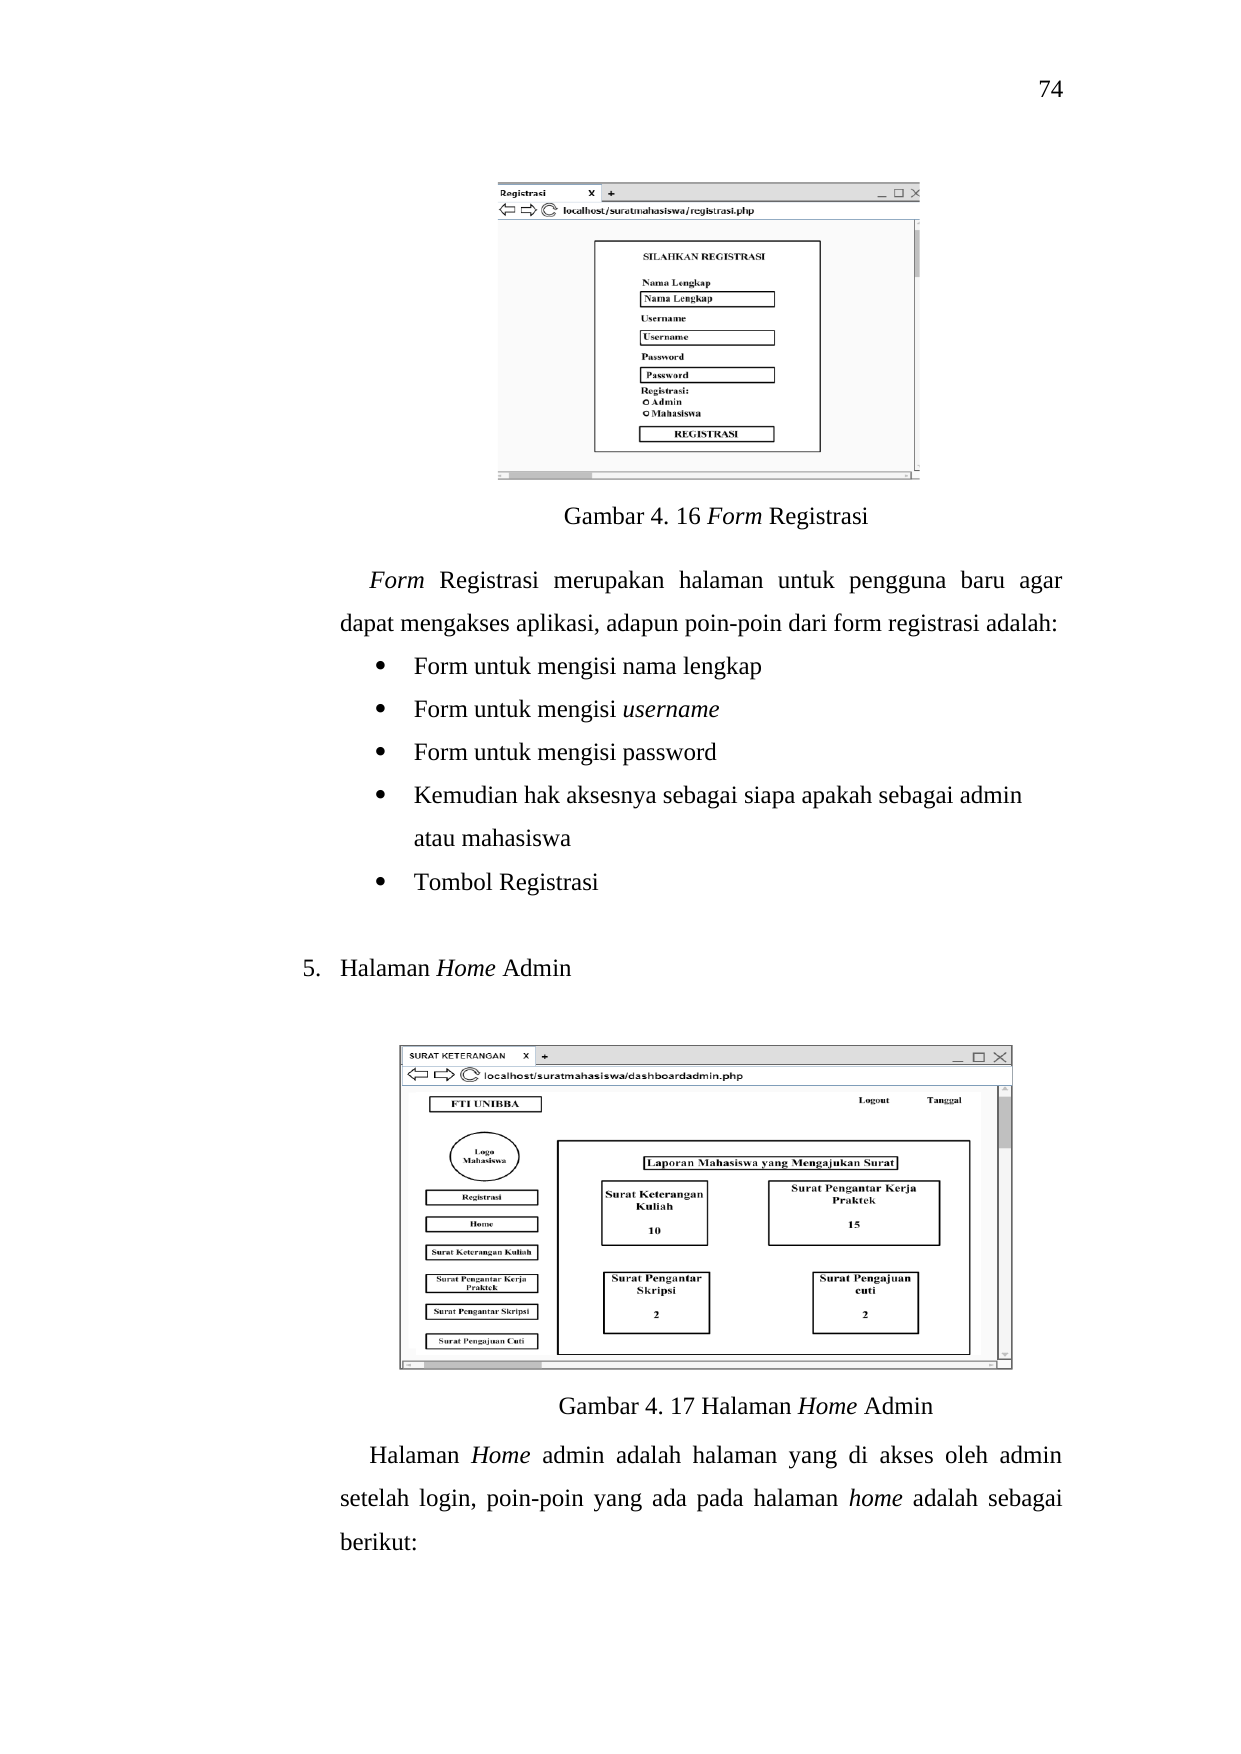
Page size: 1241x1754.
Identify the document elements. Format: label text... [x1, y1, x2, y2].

text Halaman Home admin adalah halaman yang di akses oleh admin setelah login, poin-poin yang ada pada halaman home adalah sebagai berikut: [340, 1440, 1063, 1555]
list Tombol Registrasi [376, 867, 1063, 895]
list Form untuk mengisi password [376, 737, 1063, 766]
list Halaman Home Admin [302, 953, 1063, 982]
list Form untuk mengisi username [376, 694, 1063, 723]
text Gambar 4. 17 Halaman Home Admin [428, 1391, 1063, 1419]
picture [393, 1039, 1025, 1377]
list Form Registrasi merupakan halaman untuk pengguna baru agar dapat mengakses aplikasi, adapun poin-poin dari form registrasi adalah: [340, 565, 1063, 637]
list Form untuk mengisi nama lengkap [376, 651, 1063, 680]
text Gambar 4. 16 Form Registrasi [369, 501, 1063, 529]
picture [497, 177, 920, 487]
list Kemudian hak aksesnya sebagai siapa apakah sebagai admin atau mahasiswa [376, 780, 1063, 852]
